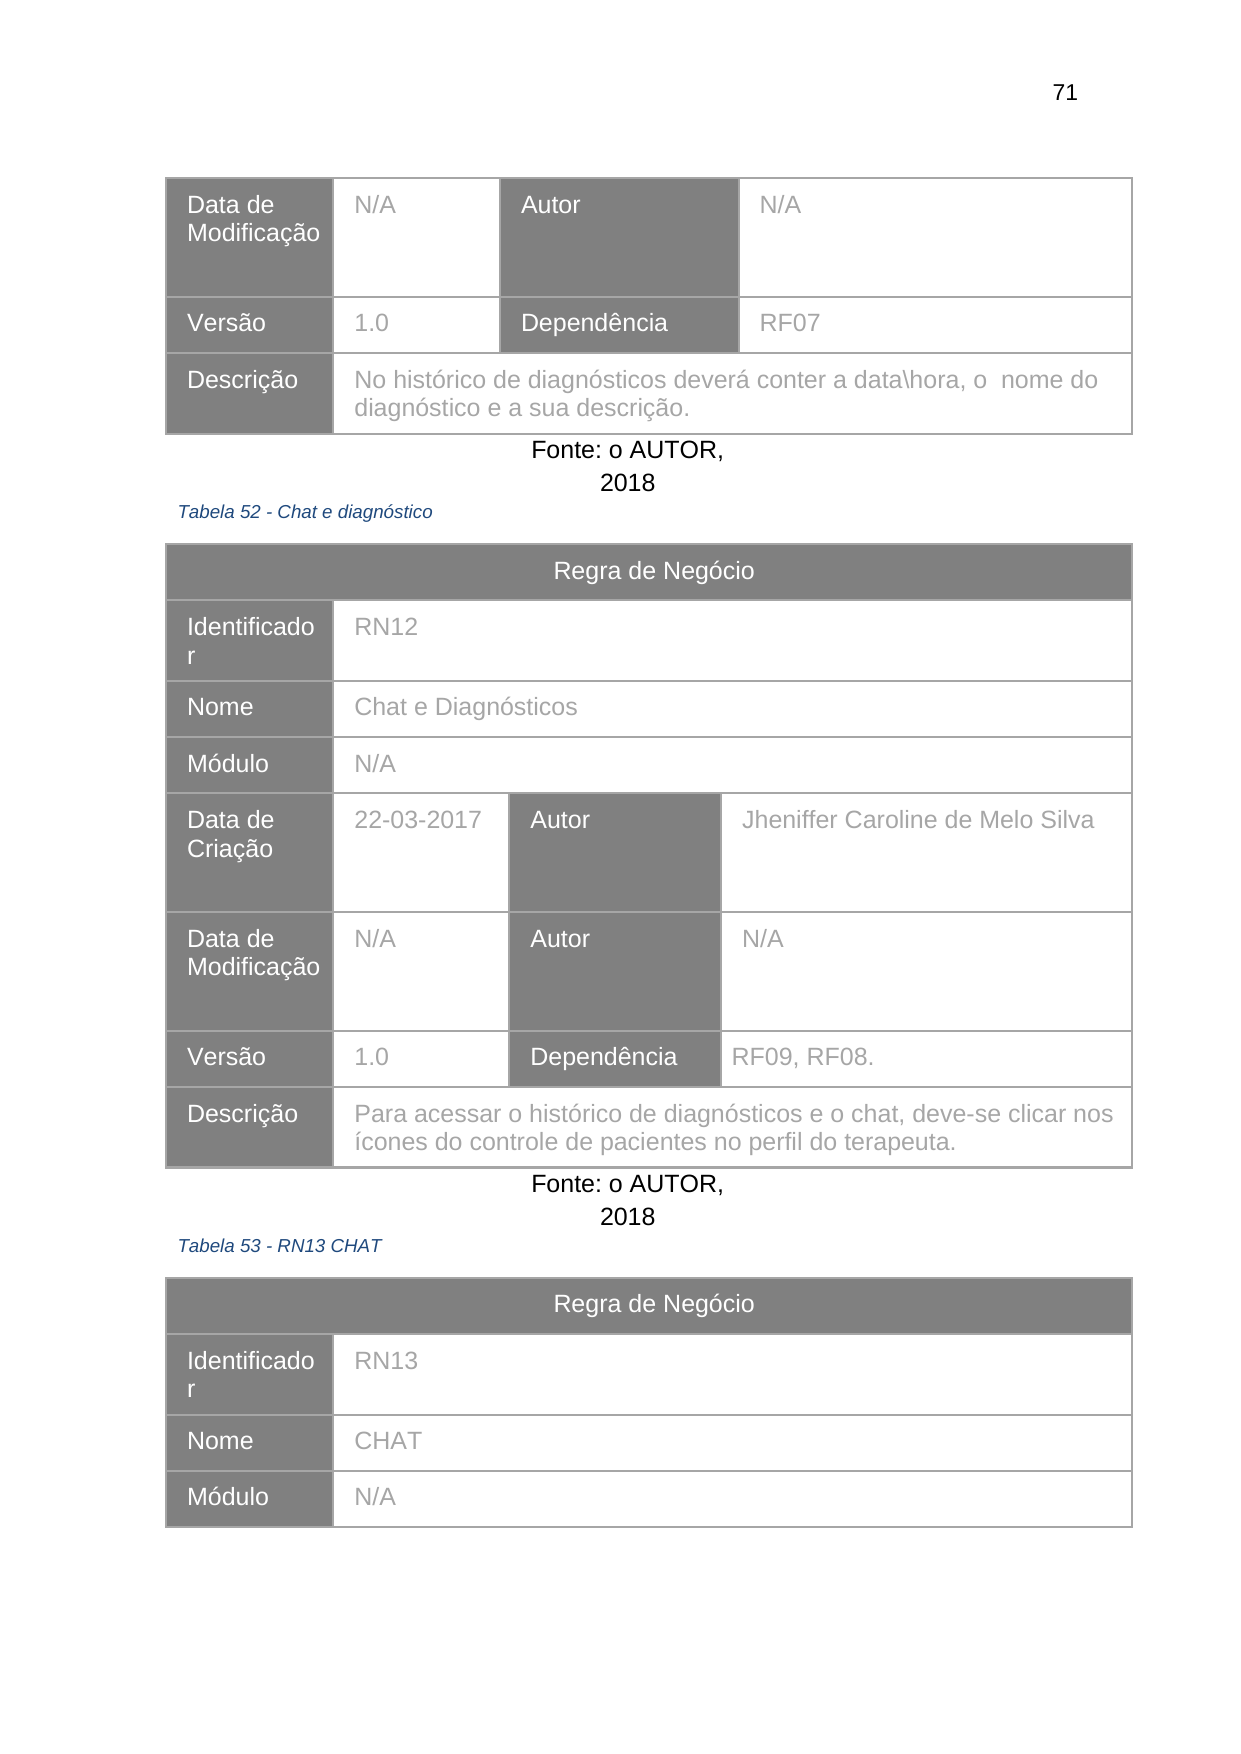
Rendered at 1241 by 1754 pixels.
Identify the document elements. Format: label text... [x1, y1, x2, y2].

table_cell RF09, RF08. [722, 1032, 1131, 1086]
table_cell N/A [740, 179, 1131, 296]
table_cell 1.0 [334, 298, 499, 352]
table_cell RN12 [334, 601, 1131, 680]
text Tabela 52 - Chat e diagnóstico [177, 501, 1078, 522]
table_cell N/A [334, 738, 1131, 792]
table_cell Versão [167, 298, 332, 352]
table_cell Nome [167, 682, 332, 736]
table_cell Autor [501, 179, 738, 296]
table_cell Chat e Diagnósticos [334, 682, 1131, 736]
table_cell RF07 [740, 298, 1131, 352]
table_cell Data de Modificação [167, 913, 332, 1030]
table_cell Data de Modificação [167, 179, 332, 296]
table_cell Versão [167, 1032, 332, 1086]
table_cell No histórico de diagnósticos deverá conter a data\hora, o nome do diagnóstico e a sua descrição. [334, 354, 1131, 433]
text 2018 [177, 468, 1078, 496]
table_cell Jheniffer Caroline de Melo Silva [722, 794, 1131, 911]
table_cell Dependência [501, 298, 738, 352]
table_cell 1.0 [334, 1032, 508, 1086]
table_cell Nome [167, 1416, 332, 1470]
table_cell Para acessar o histórico de diagnósticos e o chat, deve-se clicar nos ícones do controle de pacientes no perfil do terapeuta. [334, 1088, 1131, 1166]
table_cell Data de Criação [167, 794, 332, 911]
table_cell N/A [722, 913, 1131, 1030]
table_header Regra de Negócio [167, 545, 1131, 599]
text Fonte: o AUTOR, [177, 435, 1078, 463]
table_cell Autor [510, 913, 720, 1030]
text Fonte: o AUTOR, [177, 1169, 1078, 1197]
table_cell N/A [334, 913, 508, 1030]
table_cell Descrição [167, 1088, 332, 1166]
table_cell N/A [334, 179, 499, 296]
table_cell Identificador [167, 601, 332, 680]
table_cell Módulo [167, 1472, 332, 1526]
table_cell Dependência [510, 1032, 720, 1086]
table_cell Identificador [167, 1335, 332, 1414]
text Tabela 53 - RN13 CHAT [177, 1234, 1078, 1256]
table_cell 22-03-2017 [334, 794, 508, 911]
table_cell RN13 [334, 1335, 1131, 1414]
table_cell N/A [334, 1472, 1131, 1526]
table_cell Autor [510, 794, 720, 911]
text 2018 [177, 1202, 1078, 1230]
table_cell CHAT [334, 1416, 1131, 1470]
table_cell Módulo [167, 738, 332, 792]
table_cell Descrição [167, 354, 332, 433]
table_header Regra de Negócio [167, 1279, 1131, 1333]
